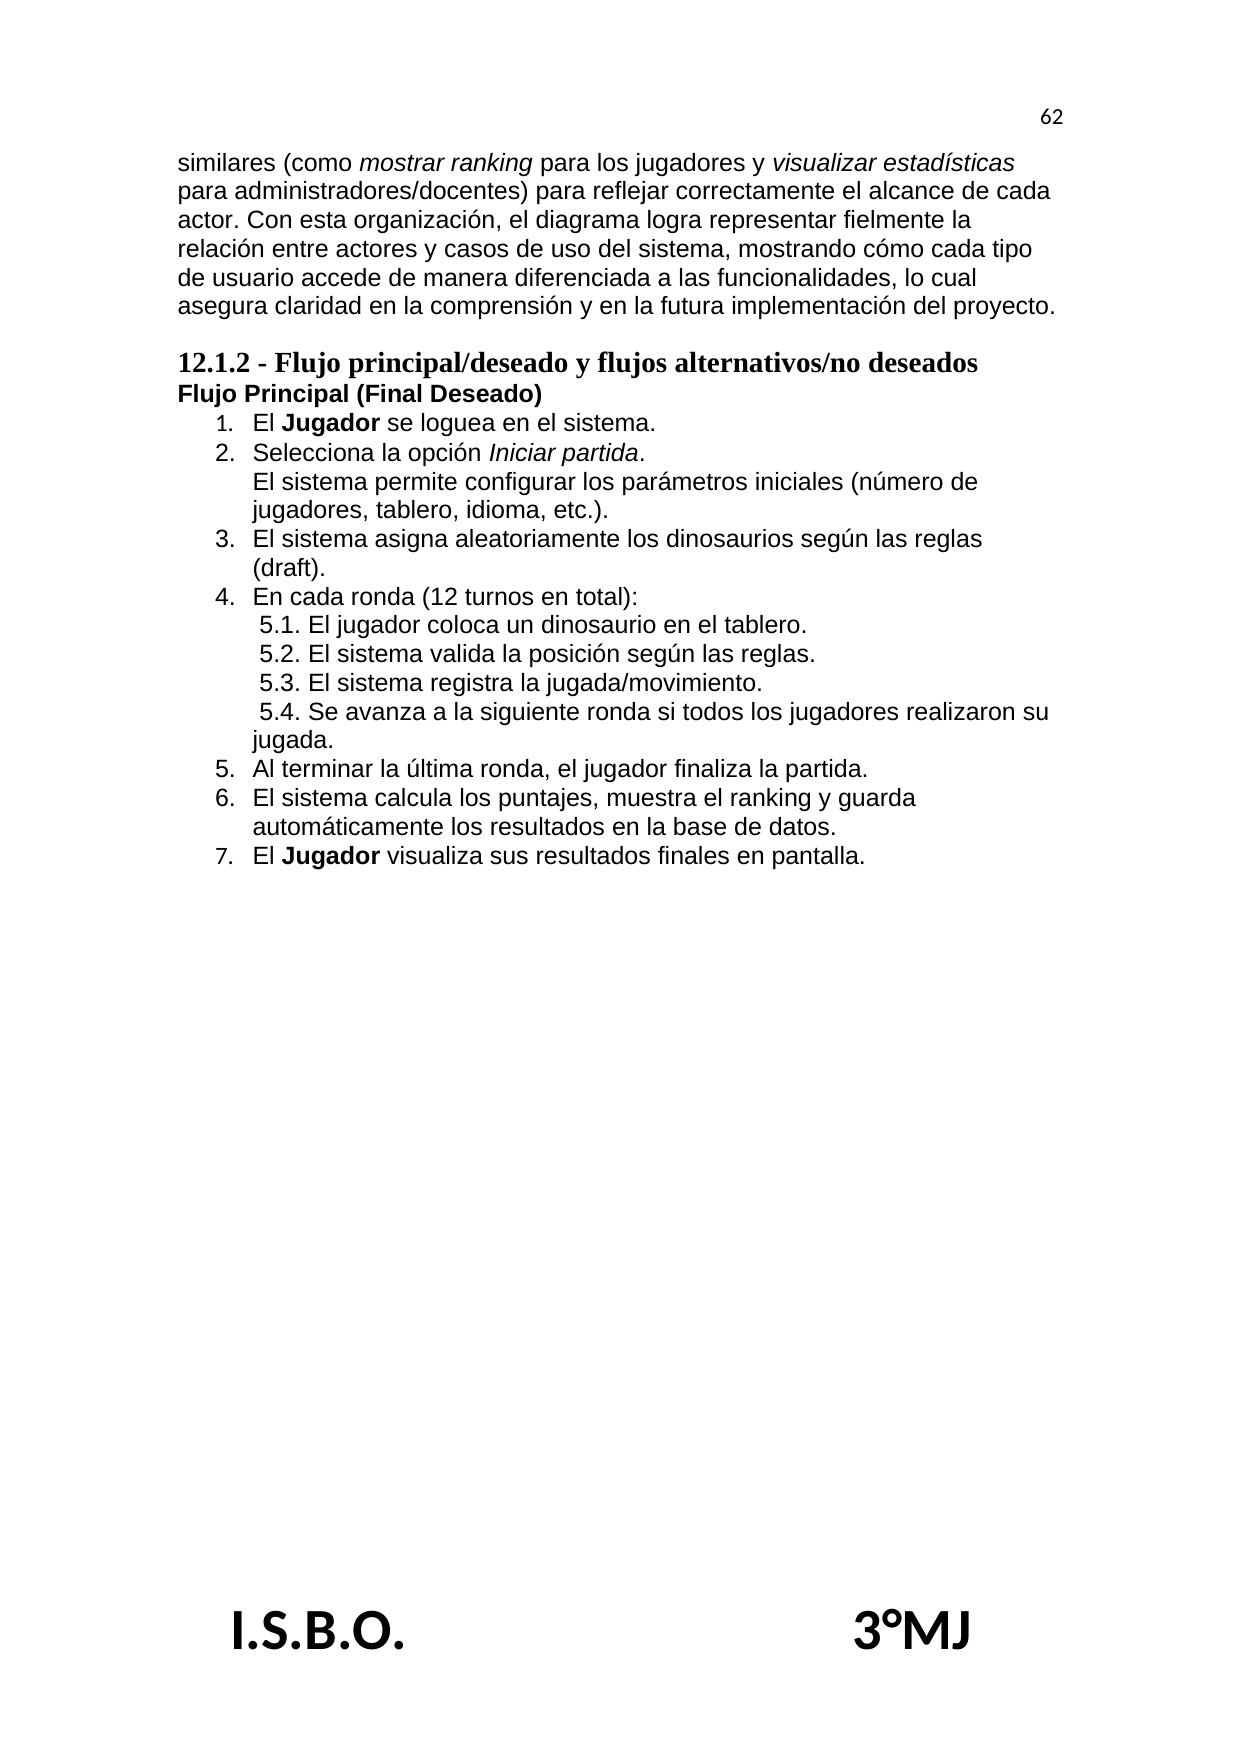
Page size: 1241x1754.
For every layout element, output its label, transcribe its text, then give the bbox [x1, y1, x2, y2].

subtitle 12.1.2 - Flujo principal/deseado y flujos alternativos/no deseados [177, 345, 1063, 379]
subtitle Flujo Principal (Final Deseado) [177, 379, 1063, 407]
list El sistema asigna aleatoriamente los dinosaurios según las reglas (draft). [215, 524, 1063, 582]
list El Jugador se loguea en el sistema. [215, 407, 1063, 438]
list El Jugador visualiza sus resultados finales en pantalla. [215, 840, 1063, 871]
list Al terminar la última ronda, el jugador finaliza la partida. [215, 754, 1063, 783]
list El sistema calcula los puntajes, muestra el ranking y guarda automáticamente los resultados en la base de datos. [215, 783, 1063, 840]
list En cada ronda (12 turnos en total): 5.1. El jugador coloca un dinosaurio en el tablero. 5.2. El sistema valida la posición según las reglas. 5.3. El sistema registra la jugada/movimiento. 5.4. Se avanza a la siguiente ronda si todos los jugadores realizaron su jugada. [215, 582, 1063, 754]
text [177, 148, 1063, 320]
list Selecciona la opción Iniciar partida. El sistema permite configurar los parámetros iniciales (número de jugadores, tablero, idioma, etc.). [215, 438, 1063, 524]
